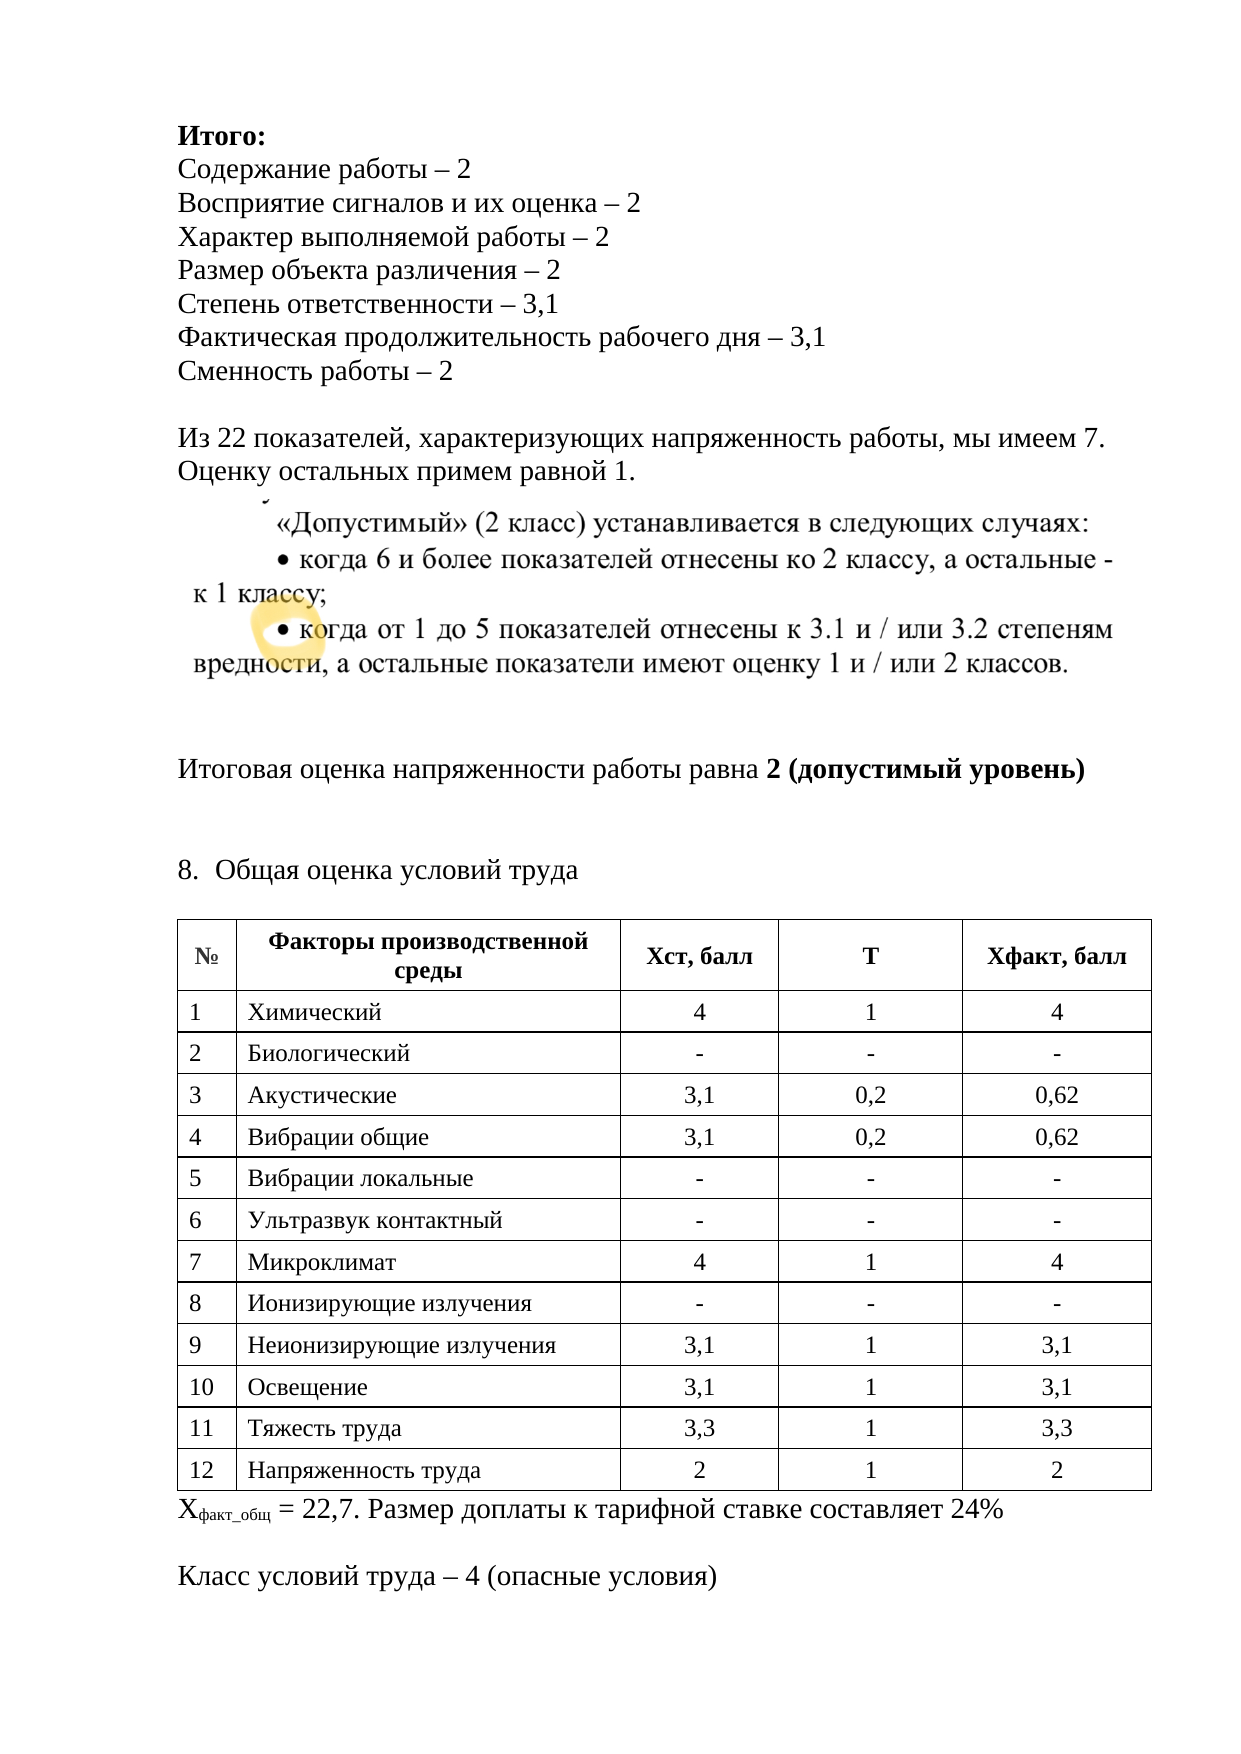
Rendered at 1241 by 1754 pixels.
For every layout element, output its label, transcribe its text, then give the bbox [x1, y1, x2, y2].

table_cell 2 [621, 1449, 778, 1490]
text Характер выполняемой работы – 2 [177, 219, 1152, 252]
table_cell 3,3 [621, 1408, 778, 1448]
table_cell - [963, 1033, 1151, 1073]
table_cell 3,3 [963, 1408, 1151, 1448]
table_cell Ультразвук контактный [237, 1199, 620, 1240]
table_cell 3,1 [621, 1366, 778, 1406]
table_cell 3,1 [621, 1074, 778, 1115]
table_cell 1 [779, 1449, 962, 1490]
table_cell Освещение [237, 1366, 620, 1406]
table_cell Вибрации локальные [237, 1158, 620, 1198]
table_cell Вибрации общие [237, 1116, 620, 1156]
table_cell - [963, 1283, 1151, 1323]
table_cell 3,1 [963, 1324, 1151, 1365]
text Из 22 показателей, характеризующих напряженность работы, мы имеем 7. Оценку остальных примем равной 1. [177, 420, 1152, 487]
table_cell Неионизирующие излучения [237, 1324, 620, 1365]
table_cell 10 [178, 1366, 236, 1406]
table_cell - [779, 1158, 962, 1198]
text Фактическая продолжительность рабочего дня – 3,1 [177, 319, 1152, 353]
table_header № [178, 920, 236, 990]
table_cell Микроклимат [237, 1241, 620, 1281]
table_cell 2 [178, 1033, 236, 1073]
table_cell 1 [779, 1241, 962, 1281]
table_header Хфакт, балл [963, 920, 1151, 990]
table_cell Тяжесть труда [237, 1408, 620, 1448]
table_cell Напряженность труда [237, 1449, 620, 1490]
table_cell 11 [178, 1408, 236, 1448]
table_cell 0,2 [779, 1116, 962, 1156]
table_cell 3,1 [621, 1324, 778, 1365]
table_cell 1 [178, 991, 236, 1031]
table_cell 3,1 [621, 1116, 778, 1156]
text Итоговая оценка напряженности работы равна 2 (допустимый уровень) [177, 752, 1152, 785]
table_cell - [621, 1033, 778, 1073]
table_cell 9 [178, 1324, 236, 1365]
table_cell 4 [621, 1241, 778, 1281]
table_cell 8 [178, 1283, 236, 1323]
table_cell 7 [178, 1241, 236, 1281]
table_cell 0,62 [963, 1116, 1151, 1156]
table_cell 1 [779, 1366, 962, 1406]
table_cell 1 [779, 1408, 962, 1448]
text Размер объекта различения – 2 [177, 252, 1152, 286]
table_cell - [779, 1283, 962, 1323]
table_cell 4 [963, 1241, 1151, 1281]
table_cell 4 [621, 991, 778, 1031]
table_cell - [621, 1199, 778, 1240]
table_cell 4 [963, 991, 1151, 1031]
table_cell - [621, 1158, 778, 1198]
table_header Хст, балл [621, 920, 778, 990]
table_cell Химический [237, 991, 620, 1031]
table_header Факторы производственной среды [237, 920, 620, 990]
text Содержание работы – 2 [177, 152, 1152, 185]
table_cell 1 [779, 991, 962, 1031]
table_cell 2 [963, 1449, 1151, 1490]
table_cell - [963, 1199, 1151, 1240]
list Общая оценка условий труда [177, 852, 1152, 886]
table_cell - [779, 1033, 962, 1073]
text Степень ответственности – 3,1 [177, 286, 1152, 319]
table_cell 12 [178, 1449, 236, 1490]
table_cell Ионизирующие излучения [237, 1283, 620, 1323]
table_header Т [779, 920, 962, 990]
table_cell 0,62 [963, 1074, 1151, 1115]
table_cell - [779, 1199, 962, 1240]
text Хфакт_общ = 22,7. Размер доплаты к тарифной ставке составляет 24% [177, 1491, 1152, 1524]
text Класс условий труда – 4 (опасные условия) [177, 1558, 1152, 1591]
table_cell 1 [779, 1324, 962, 1365]
table_cell Акустические [237, 1074, 620, 1115]
table_cell Биологический [237, 1033, 620, 1073]
text Итого: [177, 118, 1152, 152]
table_cell - [621, 1283, 778, 1323]
table_cell 3,1 [963, 1366, 1151, 1406]
table_cell 3 [178, 1074, 236, 1115]
picture [177, 499, 1152, 685]
table_cell 5 [178, 1158, 236, 1198]
table_cell 6 [178, 1199, 236, 1240]
table_cell 4 [178, 1116, 236, 1156]
text Сменность работы – 2 [177, 353, 1152, 386]
table_cell 0,2 [779, 1074, 962, 1115]
table_cell - [963, 1158, 1151, 1198]
text Восприятие сигналов и их оценка – 2 [177, 185, 1152, 219]
